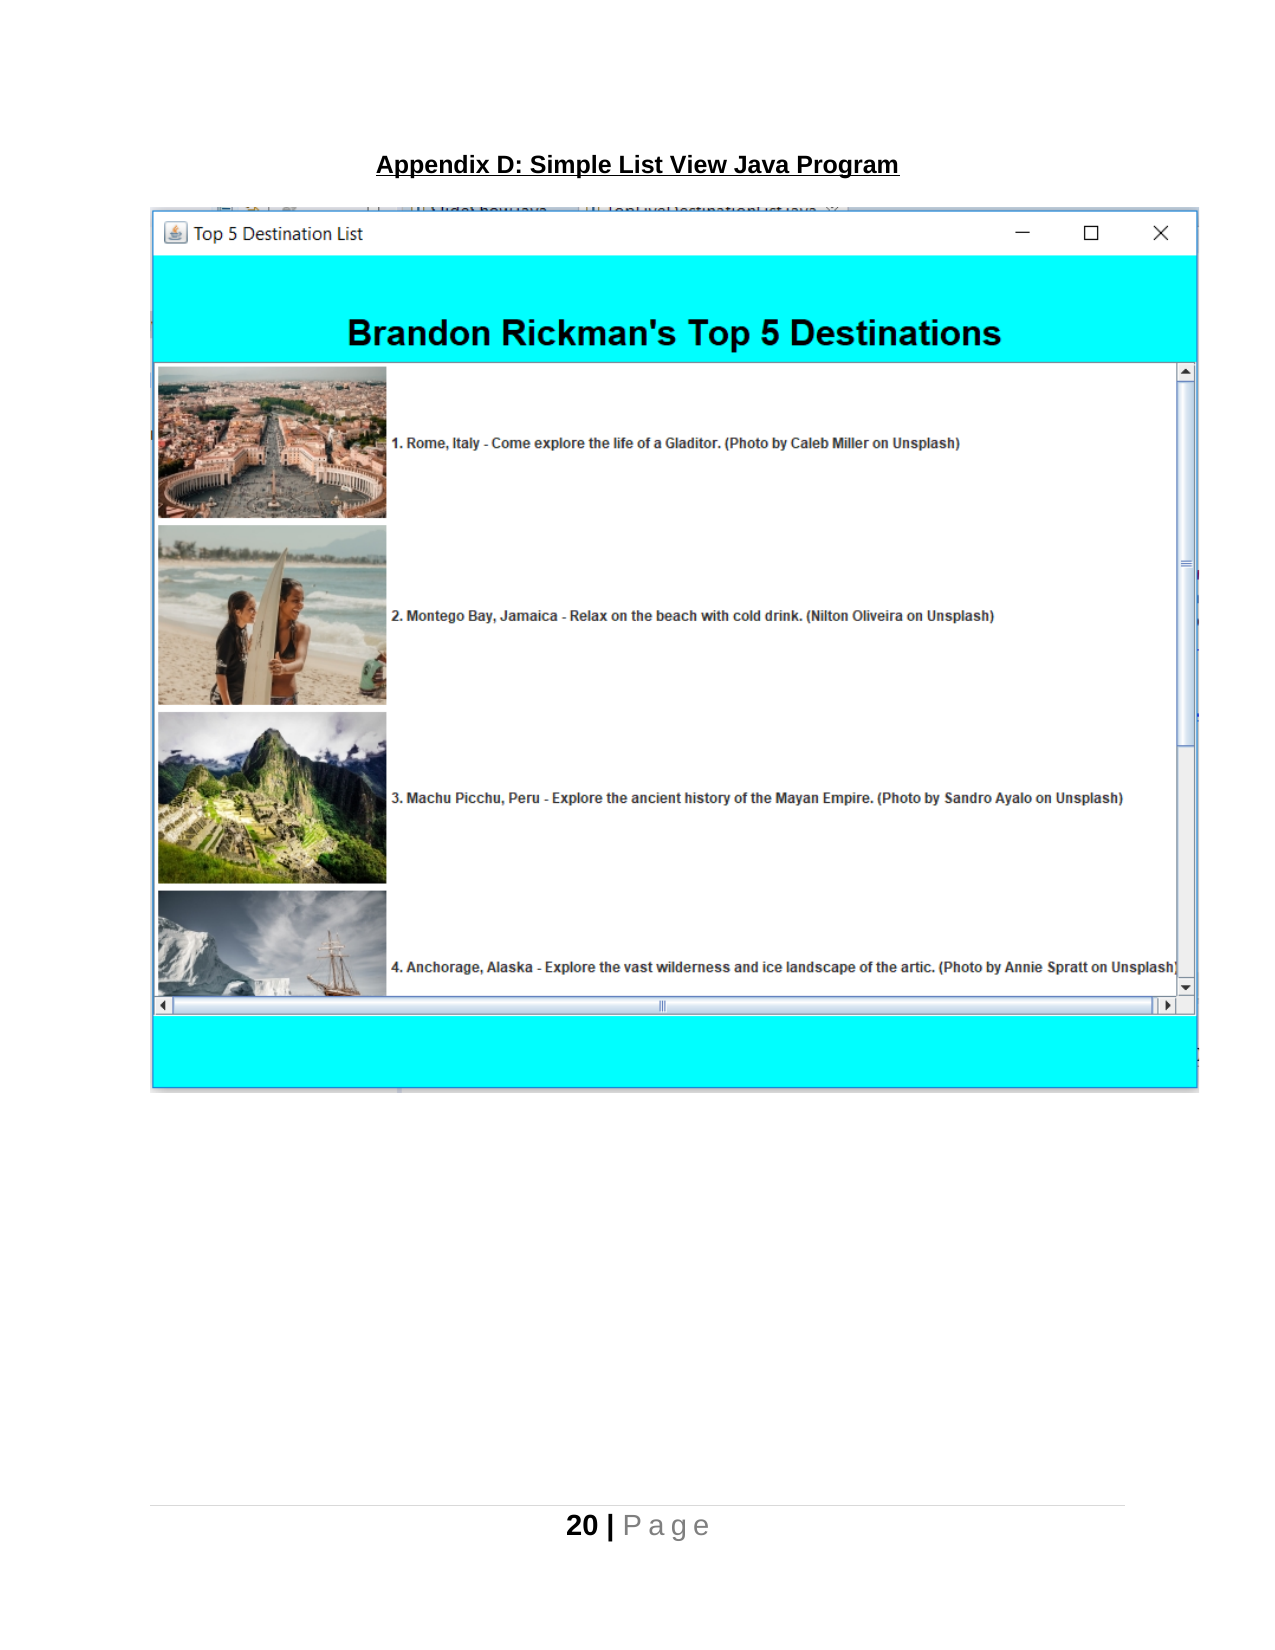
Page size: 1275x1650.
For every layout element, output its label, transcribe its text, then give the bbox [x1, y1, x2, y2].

picture [150, 207, 1200, 1093]
text Appendix D: Simple List View Java Program [150, 150, 1125, 179]
